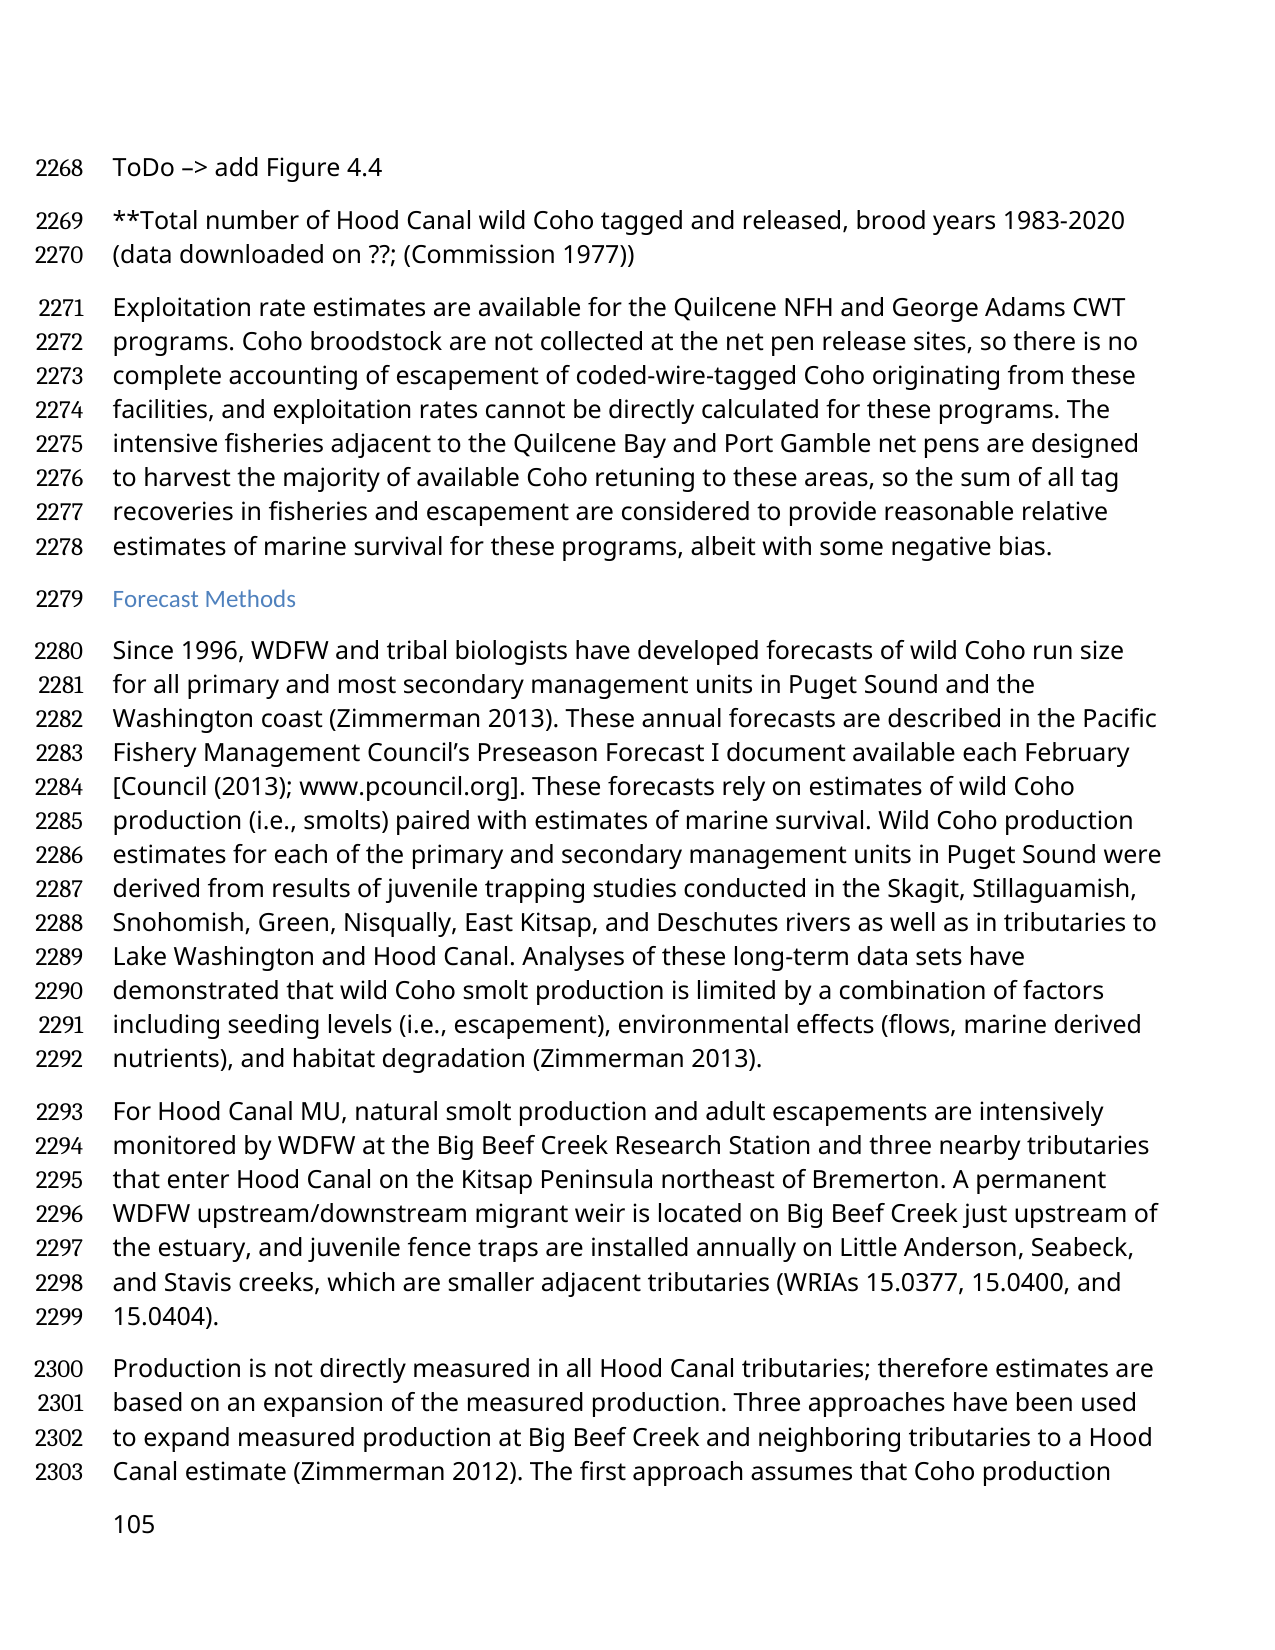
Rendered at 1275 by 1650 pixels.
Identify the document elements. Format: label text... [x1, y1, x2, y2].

subtitle Forecast Methods [112, 583, 1162, 613]
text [112, 1351, 1162, 1487]
text Exploitation rate estimates are available for the Quilcene NFH and George Adams CWT programs. Coho broodstock are not collected at the net pen release sites, so there is no complete accounting of escapement of coded-wire-tagged Coho originating from these facilities, and exploitation rates cannot be directly calculated for these programs. The intensive fisheries adjacent to the Quilcene Bay and Port Gamble net pens are designed to harvest the majority of available Coho retuning to these areas, so the sum of all tag recoveries in fisheries and escapement are considered to provide reasonable relative estimates of marine survival for these programs, albeit with some negative bias. [112, 290, 1162, 562]
text Since 1996, WDFW and tribal biologists have developed forecasts of wild Coho run size for all primary and most secondary management units in Puget Sound and the Washington coast (Zimmerman 2013). These annual forecasts are described in the Pacific Fishery Management Council’s Preseason Forecast I document available each February [Council (2013); www.pcouncil.org]. These forecasts rely on estimates of wild Coho production (i.e., smolts) paired with estimates of marine survival. Wild Coho production estimates for each of the primary and secondary management units in Puget Sound were derived from results of juvenile trapping studies conducted in the Skagit, Stillaguamish, Snohomish, Green, Nisqually, East Kitsap, and Deschutes rivers as well as in tributaries to Lake Washington and Hood Canal. Analyses of these long-term data sets have demonstrated that wild Coho smolt production is limited by a combination of factors including seeding levels (i.e., escapement), environmental effects (flows, marine derived nutrients), and habitat degradation (Zimmerman 2013). [112, 632, 1162, 1075]
text **Total number of Hood Canal wild Coho tagged and released, brood years 1983-2020 (data downloaded on ??; (Commission 1977)) [112, 203, 1162, 271]
text For Hood Canal MU, natural smolt production and adult escapements are intensively monitored by WDFW at the Big Beef Creek Research Station and three nearby tributaries that enter Hood Canal on the Kitsap Peninsula northeast of Bremerton. A permanent WDFW upstream/downstream migrant weir is located on Big Beef Creek just upstream of the estuary, and juvenile fence traps are installed annually on Little Anderson, Seabeck, and Stavis creeks, which are smaller adjacent tributaries (WRIAs 15.0377, 15.0400, and 15.0404). [112, 1094, 1162, 1332]
text ToDo –> add Figure 4.4 [112, 150, 1162, 184]
